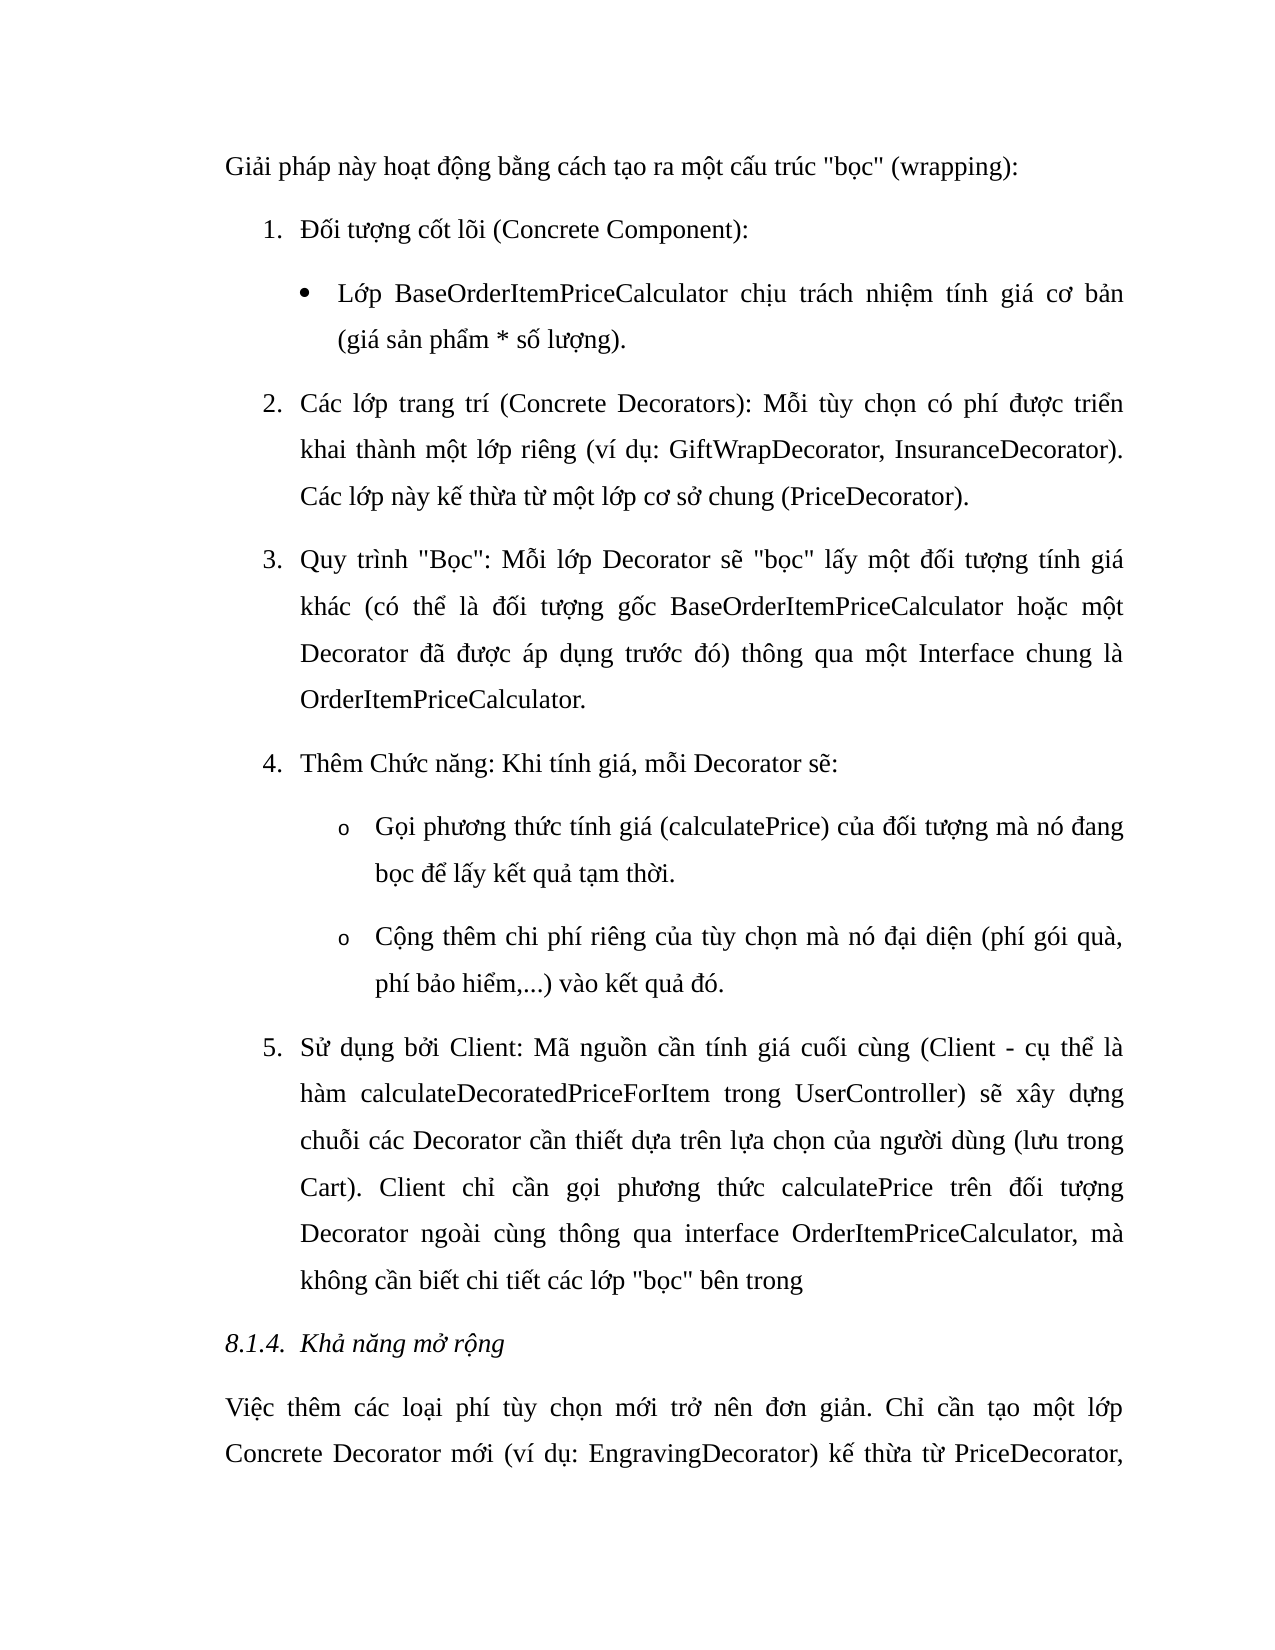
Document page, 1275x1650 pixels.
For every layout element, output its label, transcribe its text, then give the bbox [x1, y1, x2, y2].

text Giải pháp này hoạt động bằng cách tạo ra một cấu trúc "bọc" (wrapping): [225, 150, 1125, 181]
list Khả năng mở rộng [225, 1328, 1125, 1359]
list Các lớp trang trí (Concrete Decorators): Mỗi tùy chọn có phí được triển khai thành một lớp riêng (ví dụ: GiftWrapDecorator, InsuranceDecorator). Các lớp này kế thừa từ một lớp cơ sở chung (PriceDecorator). [262, 387, 1125, 511]
list Cộng thêm chi phí riêng của tùy chọn mà nó đại diện (phí gói quà, phí bảo hiểm,...) vào kết quả đó. [337, 921, 1125, 999]
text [225, 1391, 1125, 1469]
list Thêm Chức năng: Khi tính giá, mỗi Decorator sẽ: [262, 747, 1125, 778]
list Lớp BaseOrderItemPriceCalculator chịu trách nhiệm tính giá cơ bản (giá sản phẩm * số lượng). [300, 277, 1125, 354]
list Sử dụng bởi Client: Mã nguồn cần tính giá cuối cùng (Client - cụ thể là hàm calculateDecoratedPriceForItem trong UserController) sẽ xây dựng chuỗi các Decorator cần thiết dựa trên lựa chọn của người dùng (lưu trong Cart). Client chỉ cần gọi phương thức calculatePrice trên đối tượng Decorator ngoài cùng thông qua interface OrderItemPriceCalculator, mà không cần biết chi tiết các lớp "bọc" bên trong [262, 1031, 1125, 1295]
list Đối tượng cốt lõi (Concrete Component): [262, 213, 1125, 244]
list Gọi phương thức tính giá (calculatePrice) của đối tượng mà nó đang bọc để lấy kết quả tạm thời. [337, 810, 1125, 888]
list Quy trình "Bọc": Mỗi lớp Decorator sẽ "bọc" lấy một đối tượng tính giá khác (có thể là đối tượng gốc BaseOrderItemPriceCalculator hoặc một Decorator đã được áp dụng trước đó) thông qua một Interface chung là OrderItemPriceCalculator. [262, 543, 1125, 714]
